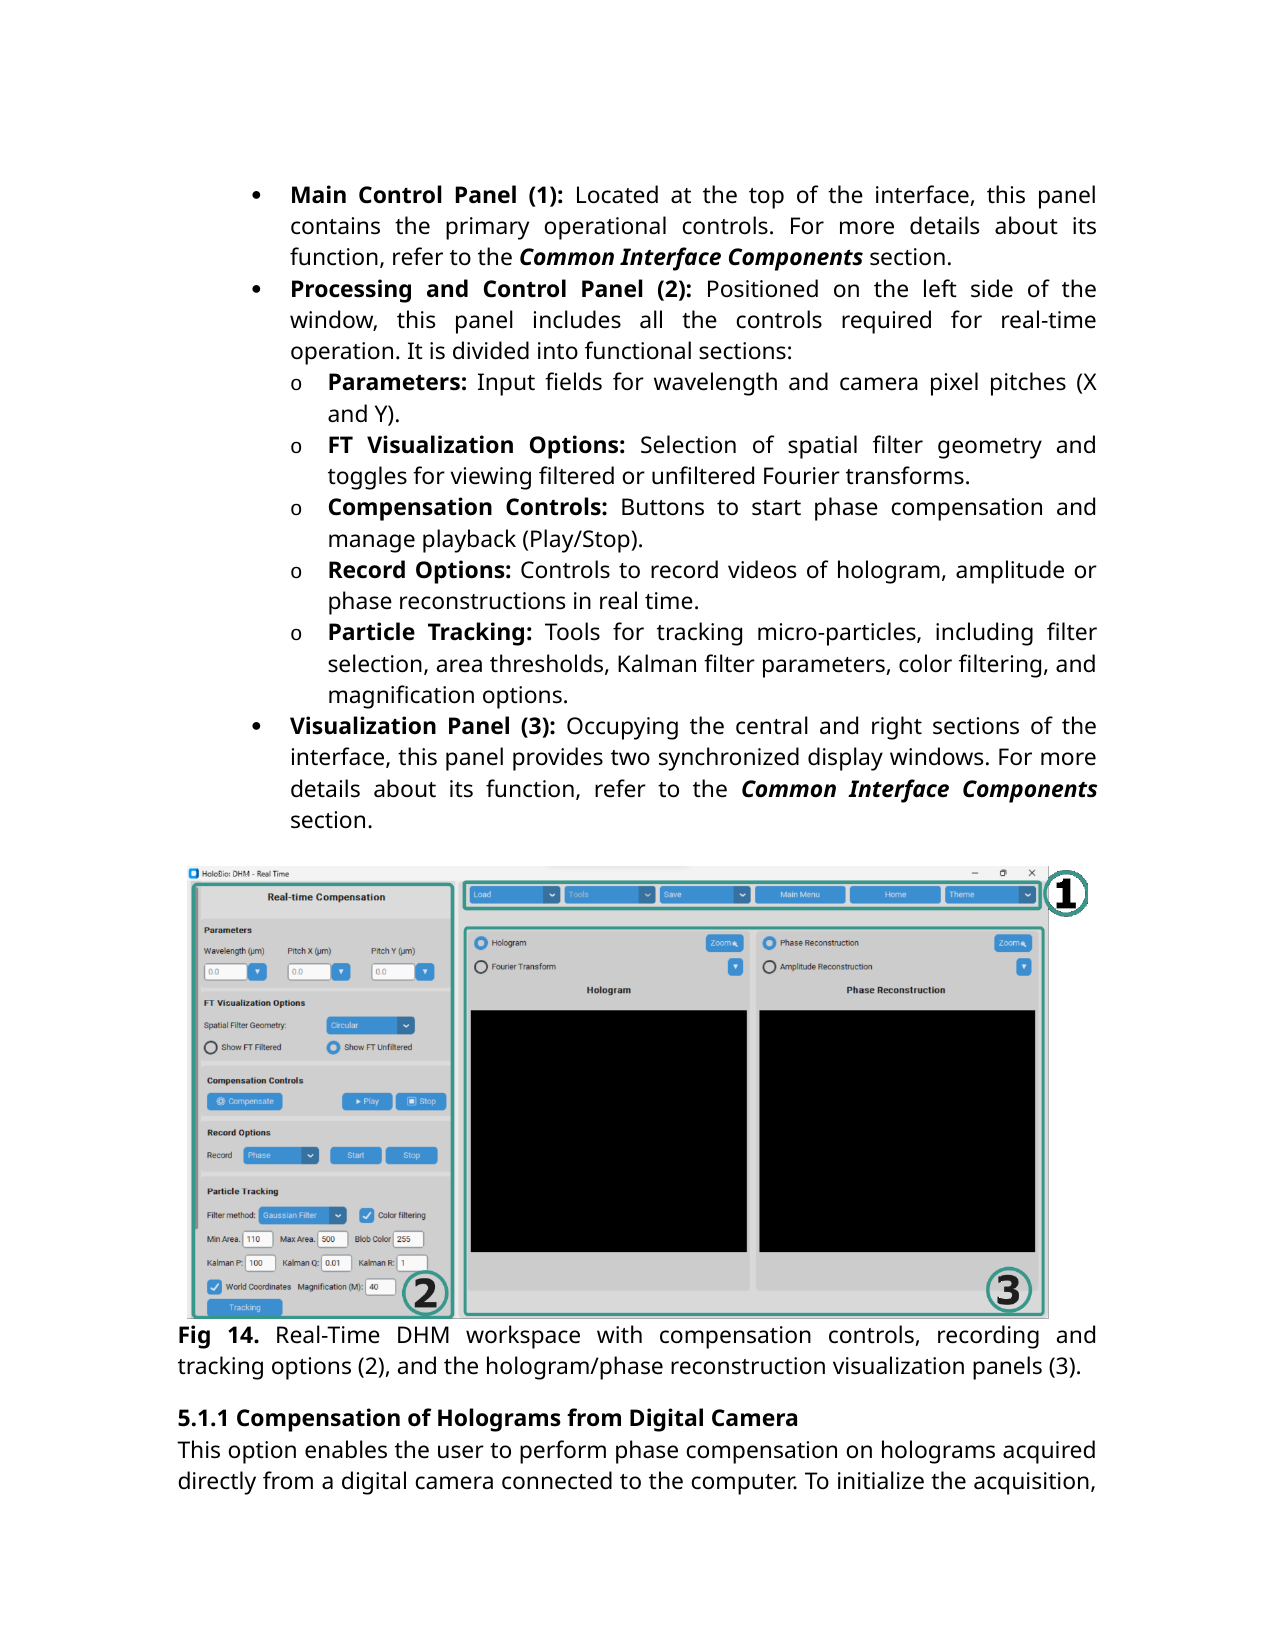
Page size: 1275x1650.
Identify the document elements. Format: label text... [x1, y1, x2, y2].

text Fig 14. Real-Time DHM workspace with compensation controls, recording and tracking options (2), and the hologram/phase reconstruction visualization panels (3). [177, 1319, 1098, 1381]
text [177, 1433, 1098, 1496]
text 5.1.1 Compensation of Holograms from Digital Camera [177, 1402, 1098, 1433]
list Compensation Controls: Buttons to start phase compensation and manage playback (Play/Stop). [290, 491, 1098, 554]
list Visualization Panel (3): Occupying the central and right sections of the interface, this panel provides two synchronized display windows. For more details about its function, refer to the Common Interface Components section. [252, 710, 1098, 835]
picture [187, 866, 1088, 1319]
list Main Control Panel (1): Located at the top of the interface, this panel contains the primary operational controls. For more details about its function, refer to the Common Interface Components section. [252, 179, 1098, 273]
list Parameters: Input fields for wavelength and camera pixel pitches (X and Y). [290, 366, 1098, 429]
list Record Options: Controls to record videos of hologram, amplitude or phase reconstructions in real time. [290, 554, 1098, 616]
list FT Visualization Options: Selection of spatial filter geometry and toggles for viewing filtered or unfiltered Fourier transforms. [290, 429, 1098, 491]
list Particle Tracking: Tools for tracking micro-particles, including filter selection, area thresholds, Kalman filter parameters, color filtering, and magnification options. [290, 616, 1098, 710]
list Processing and Control Panel (2): Positioned on the left side of the window, this panel includes all the controls required for real-time operation. It is divided into functional sections: [252, 273, 1098, 366]
